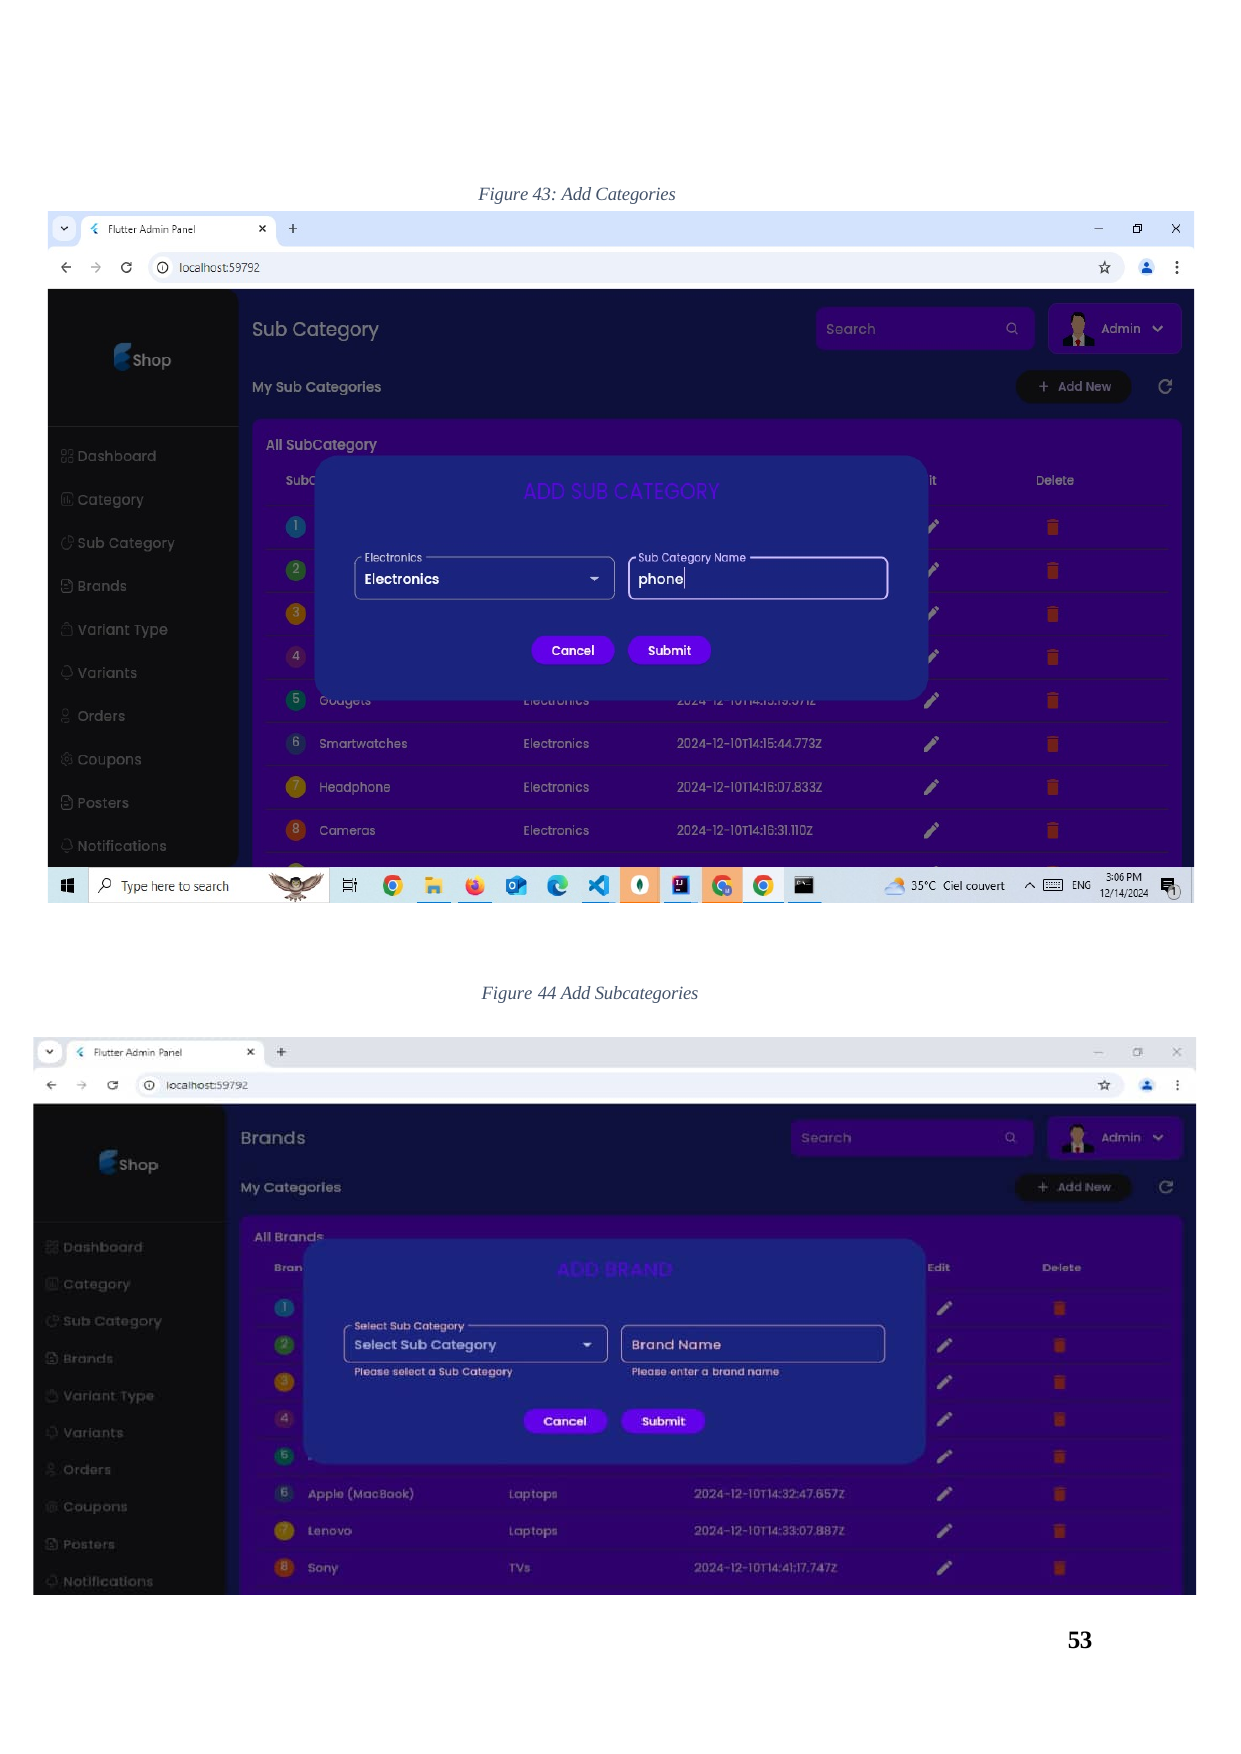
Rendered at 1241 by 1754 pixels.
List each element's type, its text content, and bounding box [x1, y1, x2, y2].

subtitle Figure 43: Add Categories [4, 183, 1234, 205]
picture [33, 1037, 1197, 1595]
picture [47, 211, 1195, 903]
subtitle Figure 44 Add Subcategories [4, 982, 1234, 1003]
